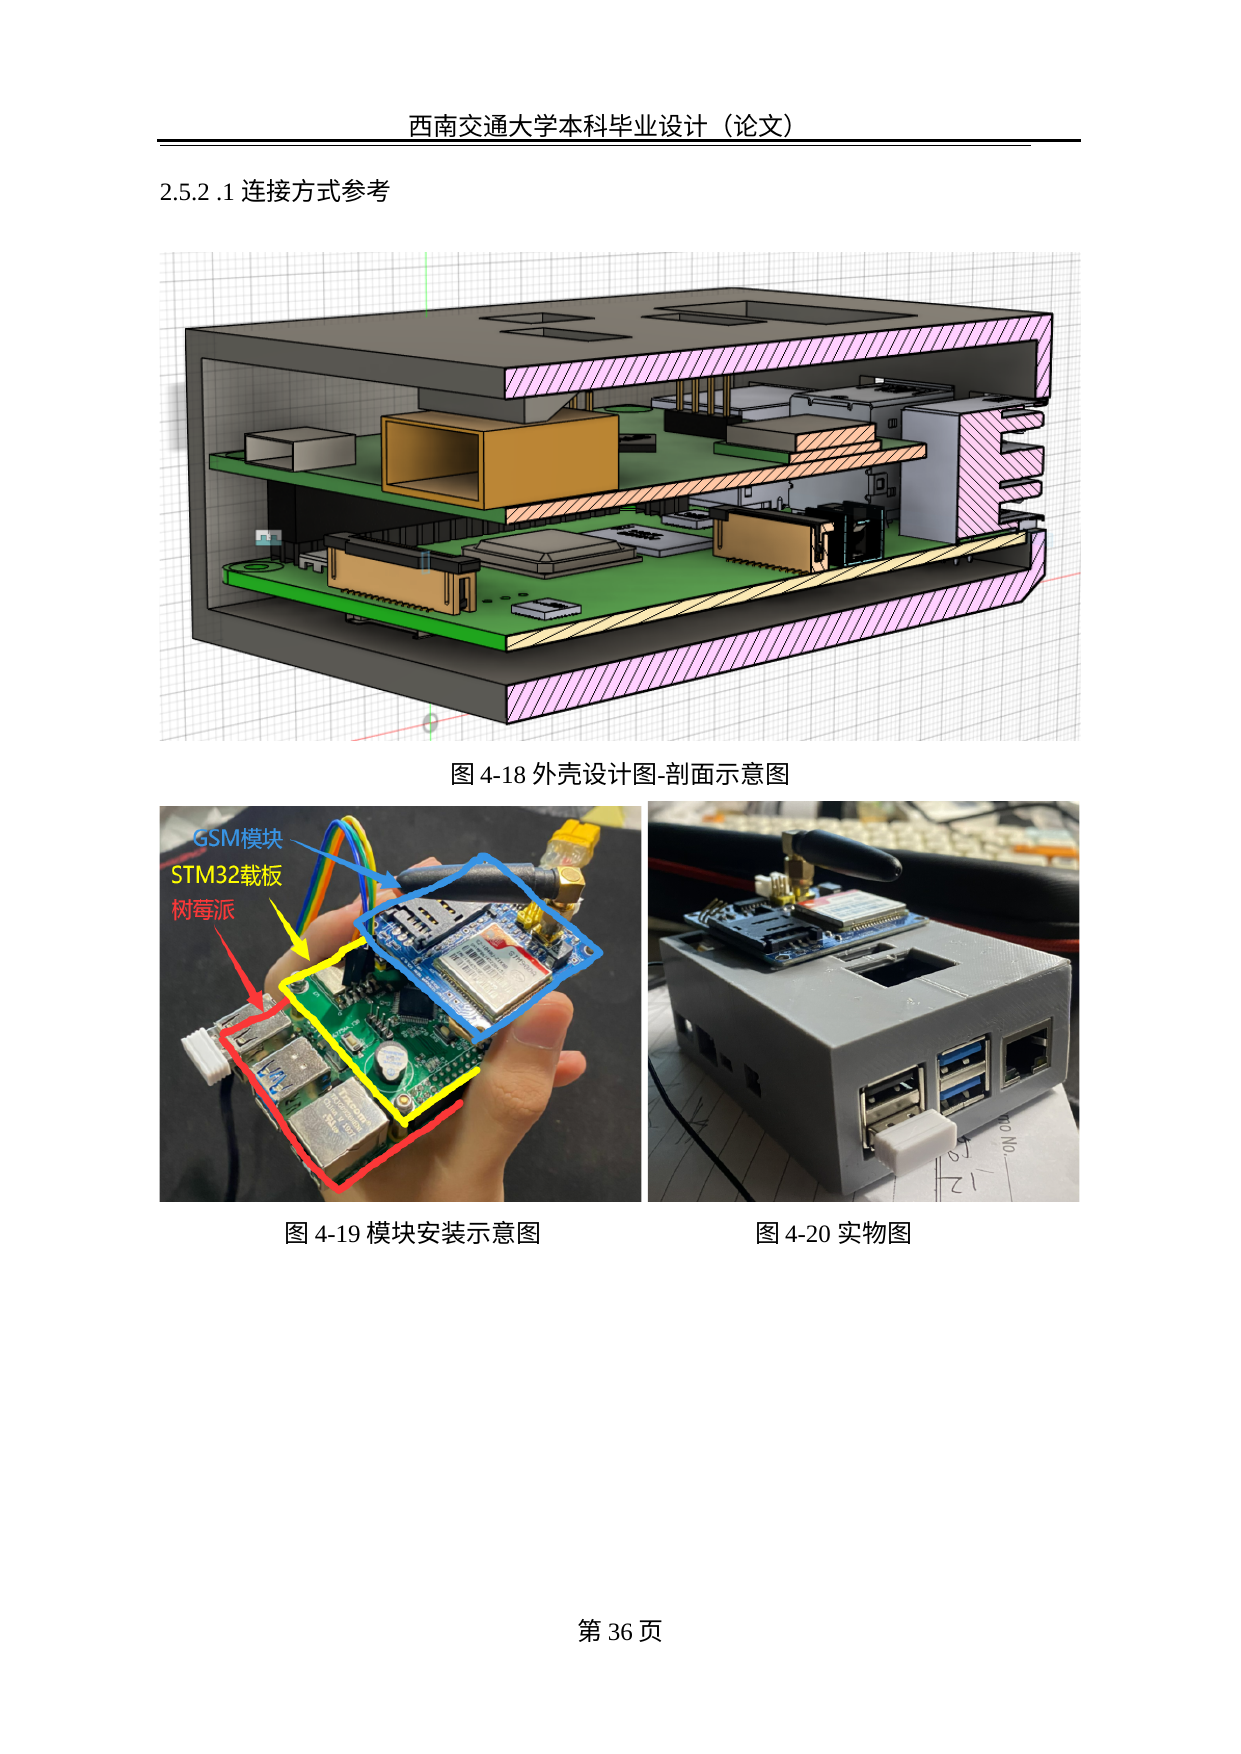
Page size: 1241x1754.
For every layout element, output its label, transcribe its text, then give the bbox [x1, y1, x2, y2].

text 2.5.2 .1 连接方式参考 [159, 169, 1081, 210]
picture [647, 801, 1080, 1202]
text 图4-19 模块安装示意图 图4-20 实物图 [159, 1210, 1081, 1252]
picture [159, 252, 1081, 741]
picture [159, 806, 642, 1202]
text 图4-18 外壳设计图-剖面示意图 [159, 752, 1081, 794]
